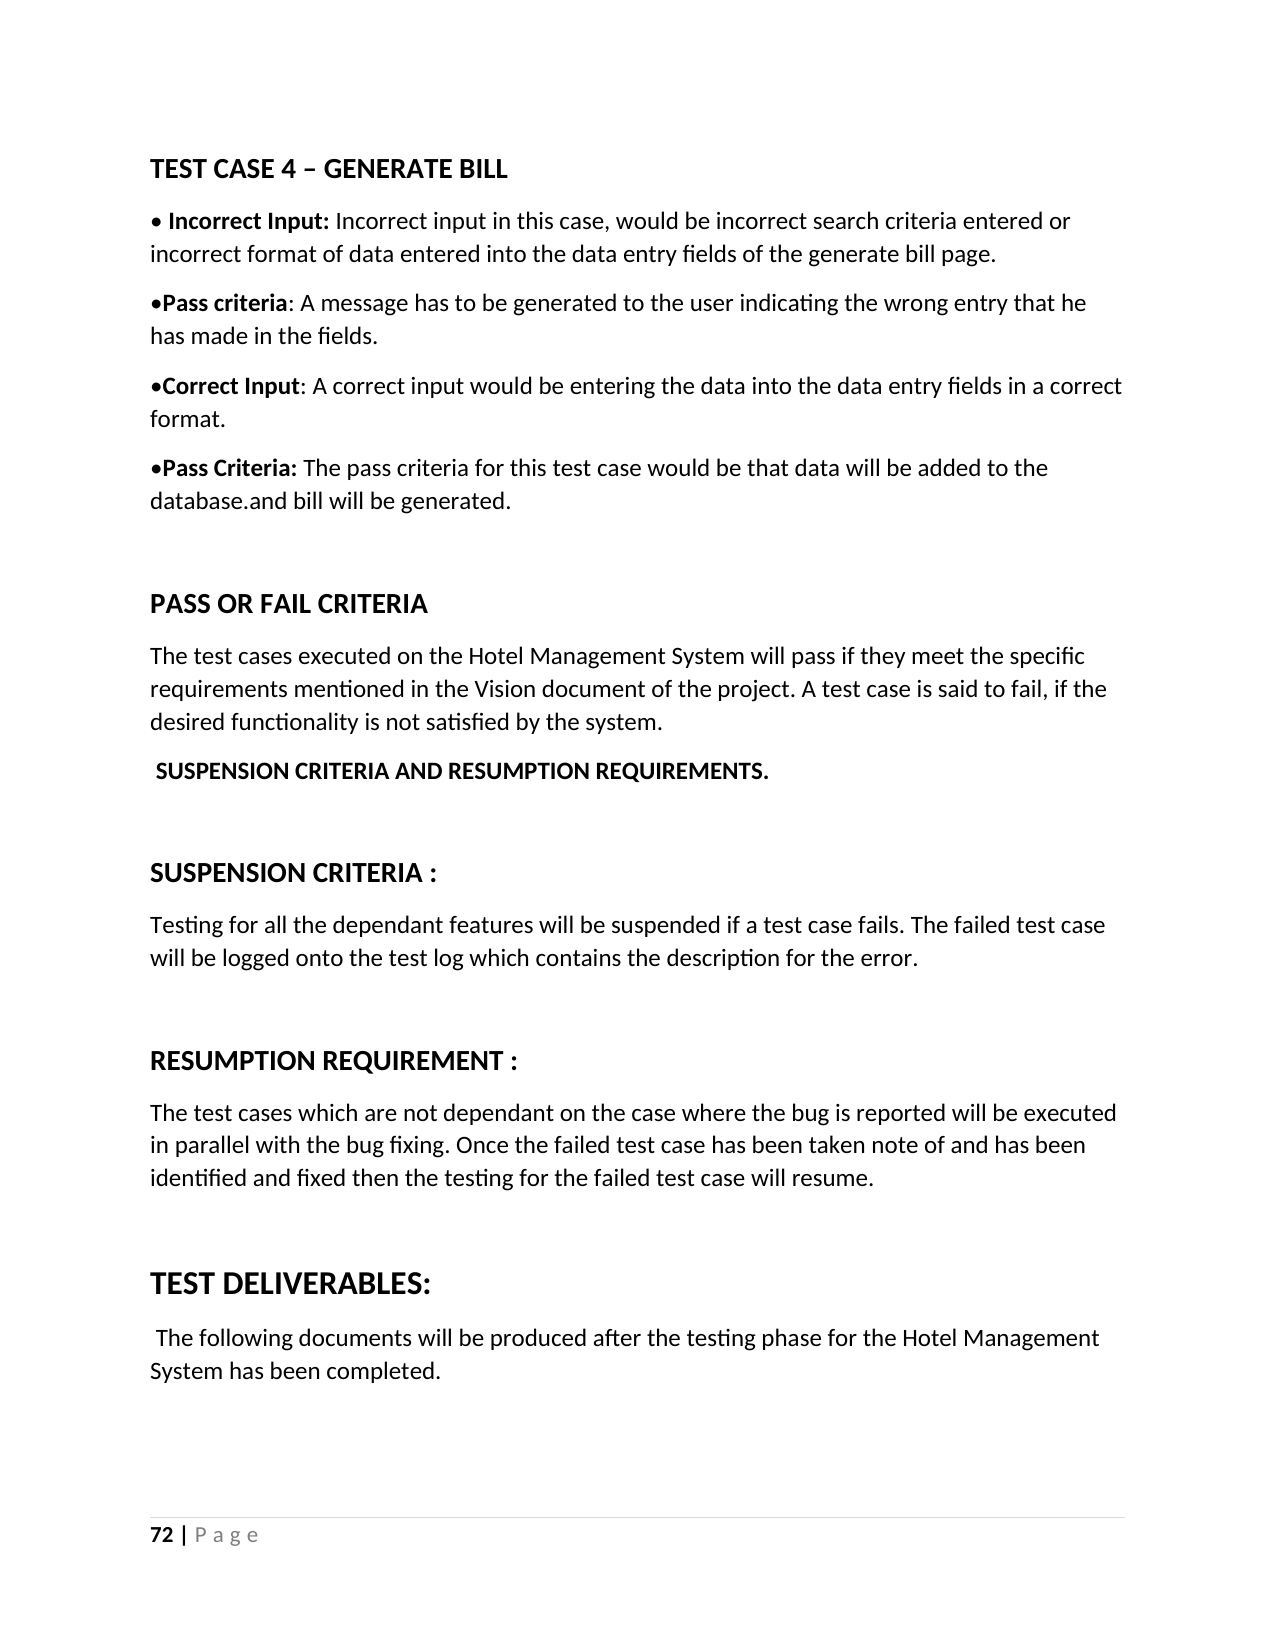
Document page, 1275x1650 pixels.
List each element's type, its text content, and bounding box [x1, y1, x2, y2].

text • Incorrect Input: Incorrect input in this case, would be incorrect search criteria entered or incorrect format of data entered into the data entry fields of the generate bill page. [150, 205, 1125, 268]
text The test cases executed on the Hotel Management System will pass if they meet the specific requirements mentioned in the Vision document of the project. A test case is said to fail, if the desired functionality is not satisfied by the system. [150, 640, 1125, 736]
text SUSPENSION CRITERIA AND RESUMPTION REQUIREMENTS. [150, 755, 1125, 786]
text TEST DELIVERABLES: [150, 1262, 1125, 1302]
text PASS OR FAIL CRITERIA [150, 585, 1125, 620]
text •Correct Input: A correct input would be entering the data into the data entry fields in a correct format. [150, 370, 1125, 433]
text RESUMPTION REQUIREMENT : [150, 1042, 1125, 1077]
text The following documents will be produced after the testing phase for the Hotel Management System has been completed. [150, 1322, 1125, 1386]
text •Pass criteria: A message has to be generated to the user indicating the wrong entry that he has made in the fields. [150, 288, 1125, 351]
text TEST CASE 4 – GENERATE BILL [150, 150, 1125, 186]
text •Pass Criteria: The pass criteria for this test case would be that data will be added to the database.and bill will be generated. [150, 453, 1125, 516]
text Testing for all the dependant features will be suspended if a test case fails. The failed test case will be logged onto the test log which contains the description for the error. [150, 909, 1125, 973]
text SUSPENSION CRITERIA : [150, 854, 1125, 890]
text The test cases which are not dependant on the case where the bug is reported will be executed in parallel with the bug fixing. Once the failed test case has been taken note of and has been identified and fixed then the testing for the failed test case will resume. [150, 1097, 1125, 1193]
